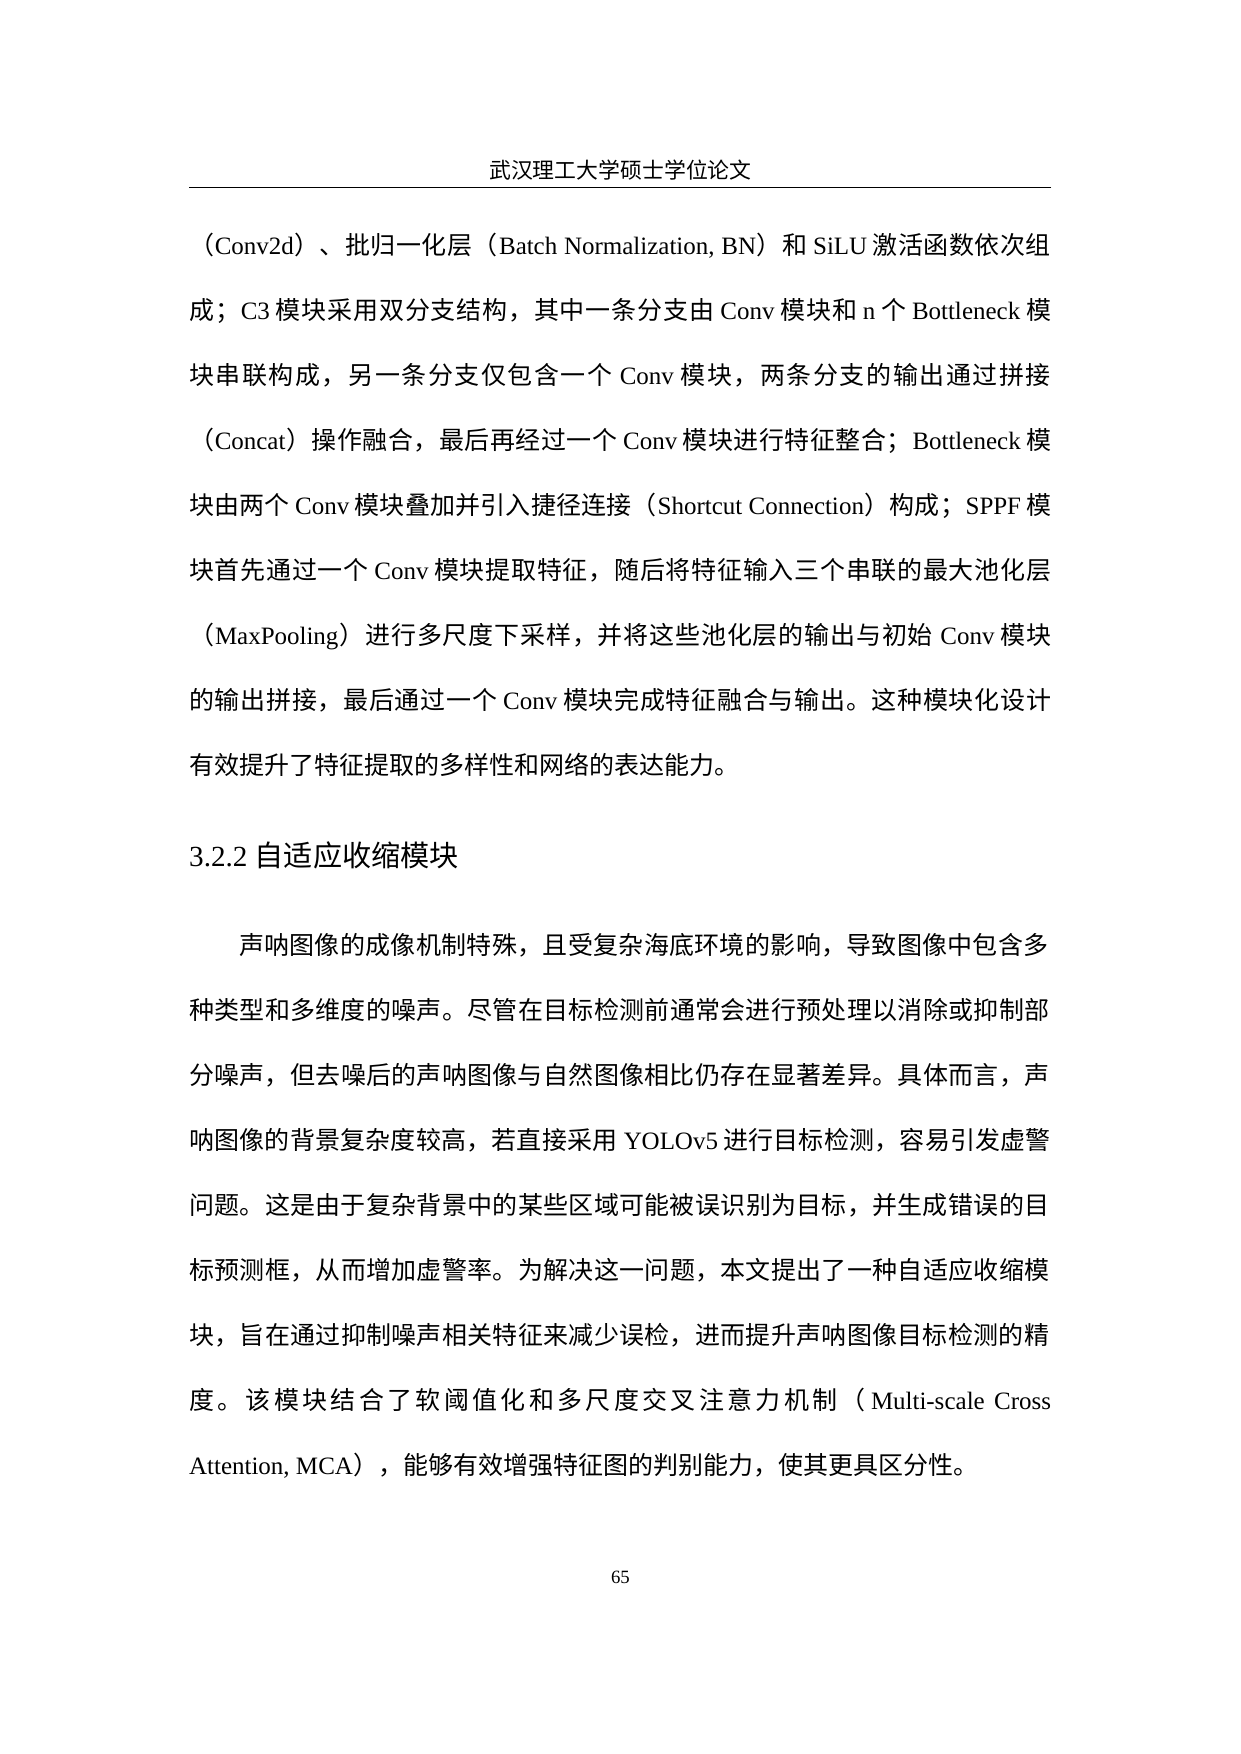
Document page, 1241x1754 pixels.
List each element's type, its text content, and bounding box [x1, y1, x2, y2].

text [189, 211, 1051, 796]
text 声呐图像的成像机制特殊，且受复杂海底环境的影响，导致图像中包含多种类型和多维度的噪声。尽管在目标检测前通常会进行预处理以消除或抑制部分噪声，但去噪后的声呐图像与自然图像相比仍存在显著差异。具体而言，声呐图像的背景复杂度较高，若直接采用YOLOv5进行目标检测，容易引发虚警问题。这是由于复杂背景中的某些区域可能被误识别为目标，并生成错误的目标预测框，从而增加虚警率。为解决这一问题，本文提出了一种自适应收缩模块，旨在通过抑制噪声相关特征来减少误检，进而提升声呐图像目标检测的精度。该模块结合了软阈值化和多尺度交叉注意力机制（Multi-scale Cross Attention, MCA），能够有效增强特征图的判别能力，使其更具区分性。 [189, 911, 1051, 1496]
text 3.2.2 自适应收缩模块 [189, 821, 1051, 886]
